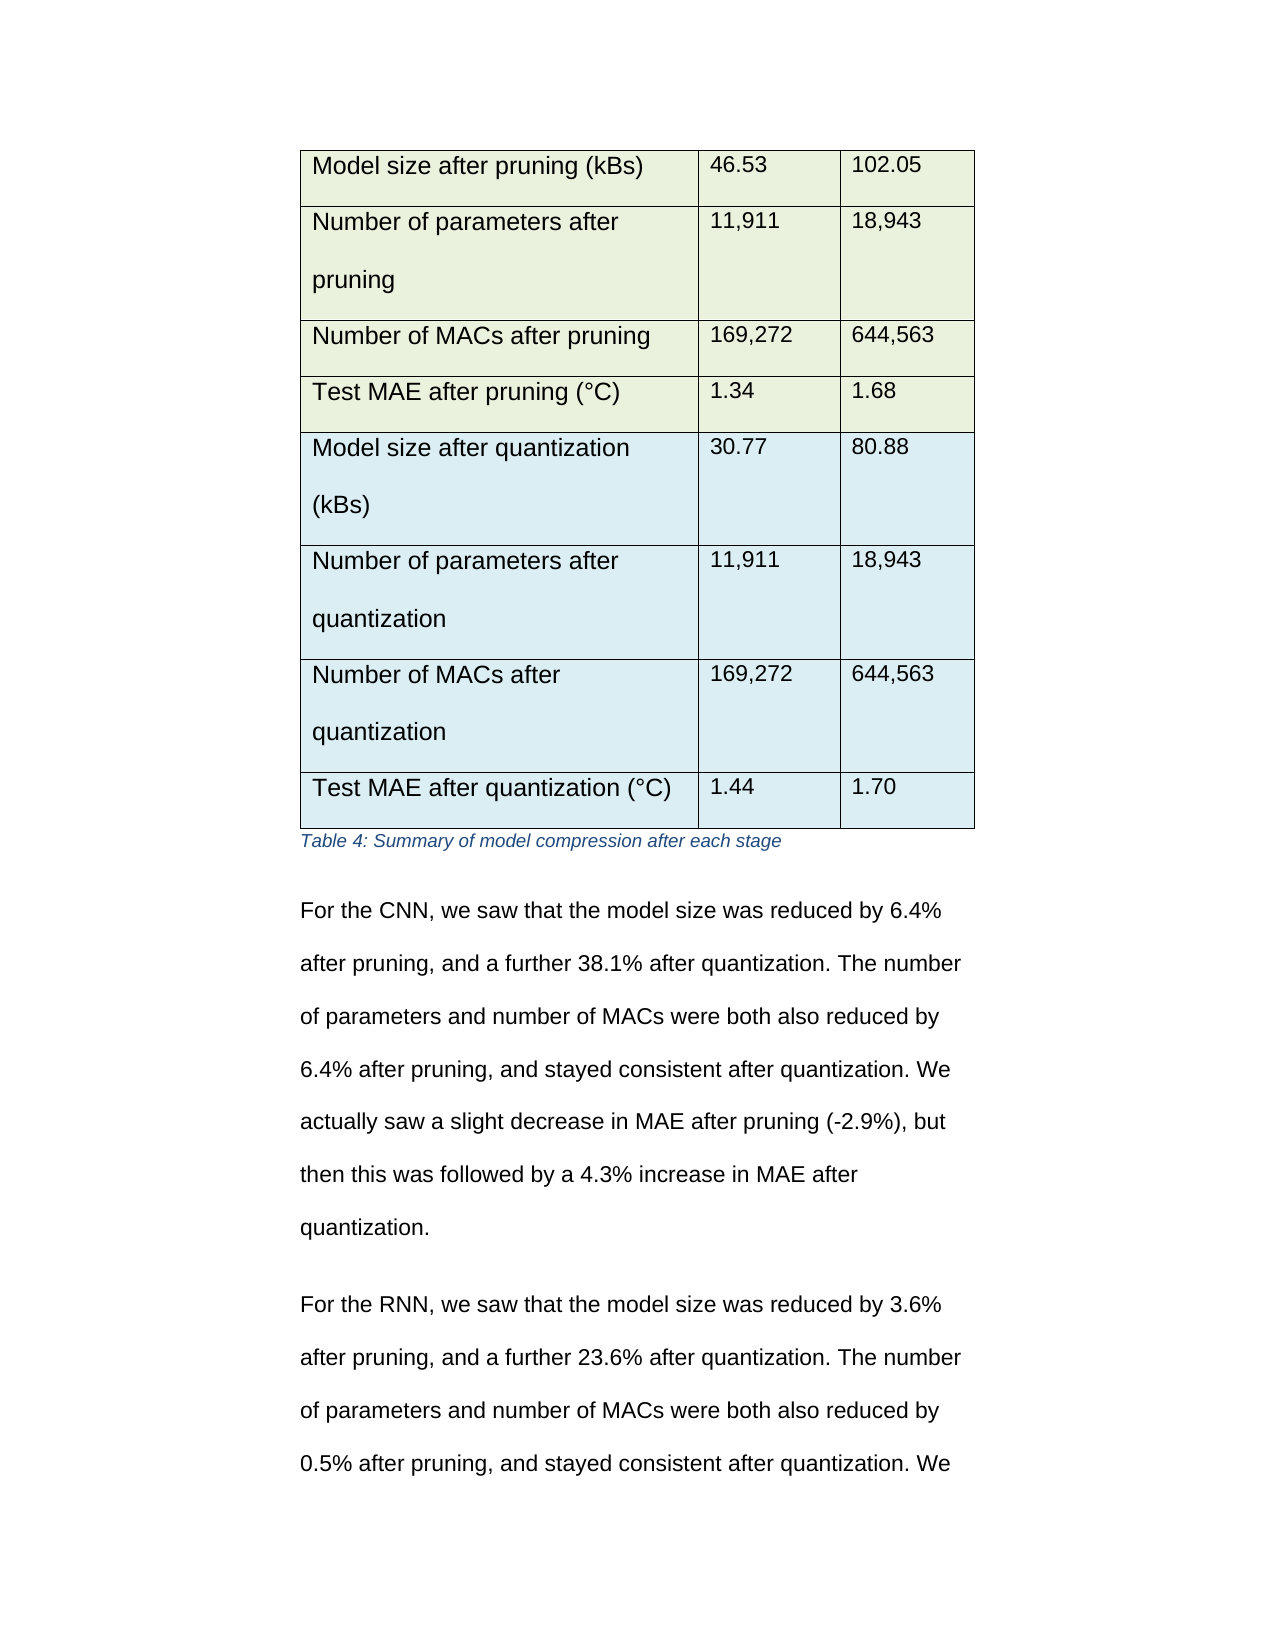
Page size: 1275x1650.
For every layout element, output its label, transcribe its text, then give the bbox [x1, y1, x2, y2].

table_cell 30.77 [699, 433, 840, 545]
table_cell 1.70 [841, 773, 974, 828]
table_cell Number of MACs after pruning [301, 321, 698, 376]
table_cell 169,272 [699, 321, 840, 376]
table_cell Test MAE after pruning (°C) [301, 377, 698, 432]
table_cell 102.05 [841, 151, 974, 206]
table_cell Model size after pruning (kBs) [301, 151, 698, 206]
table_cell 80.88 [841, 433, 974, 545]
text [300, 1291, 975, 1476]
table_cell 644,563 [841, 660, 974, 772]
table_cell Number of MACs after quantization [301, 660, 698, 772]
table_cell 1.34 [699, 377, 840, 432]
text For the CNN, we saw that the model size was reduced by 6.4% after pruning, and a further 38.1% after quantization. The number of parameters and number of MACs were both also reduced by 6.4% after pruning, and stayed consistent after quantization. We actually saw a slight decrease in MAE after pruning (-2.9%), but then this was followed by a 4.3% increase in MAE after quantization. [300, 897, 975, 1240]
table_cell 644,563 [841, 321, 974, 376]
table_cell 169,272 [699, 660, 840, 772]
table_cell 1.44 [699, 773, 840, 828]
table_cell 46.53 [699, 151, 840, 206]
text Table 4: Summary of model compression after each stage [300, 829, 975, 851]
table_cell 18,943 [841, 207, 974, 319]
table_cell Model size after quantization (kBs) [301, 433, 698, 545]
table_cell 11,911 [699, 207, 840, 319]
table_cell Test MAE after quantization (°C) [301, 773, 698, 828]
table_cell 18,943 [841, 546, 974, 659]
table_cell Number of parameters after quantization [301, 546, 698, 659]
table_cell Number of parameters after pruning [301, 207, 698, 319]
table_cell 11,911 [699, 546, 840, 659]
table_cell 1.68 [841, 377, 974, 432]
